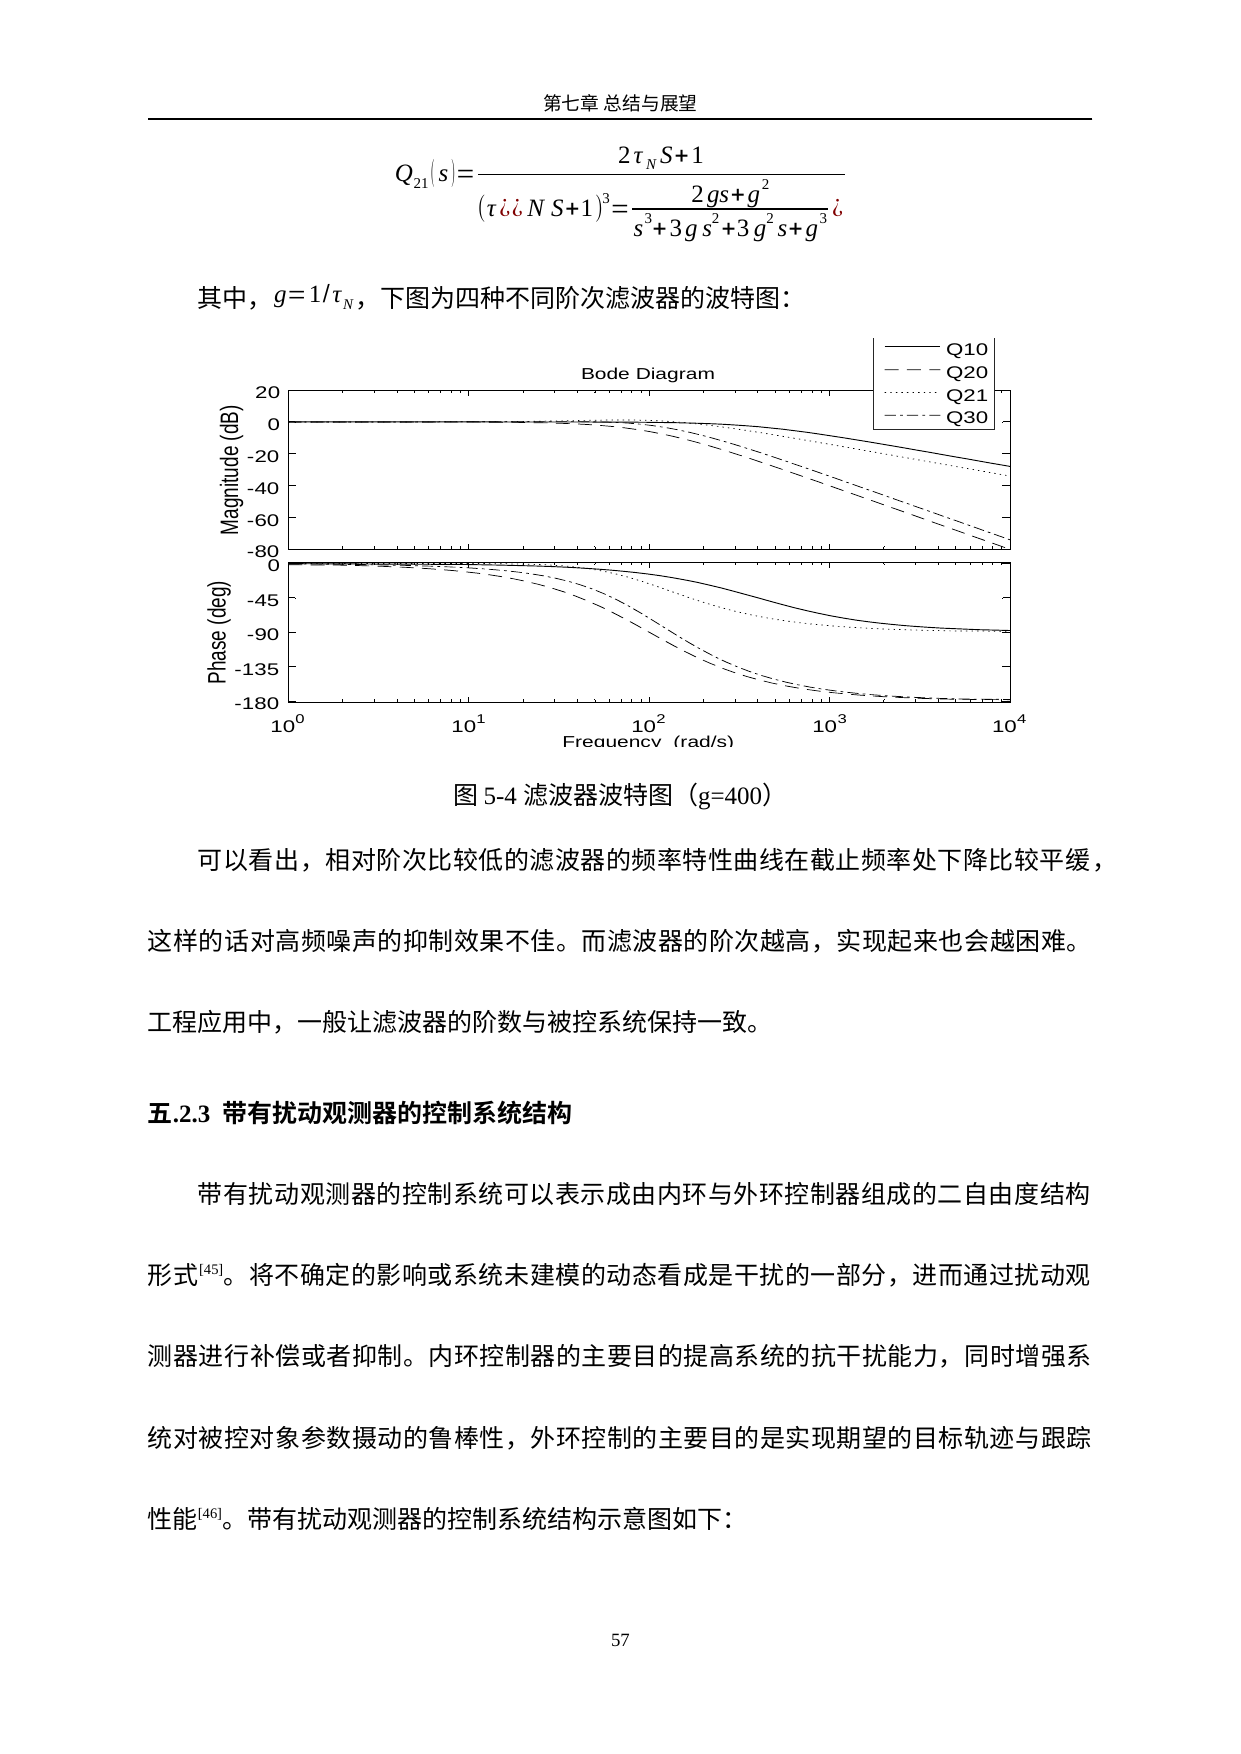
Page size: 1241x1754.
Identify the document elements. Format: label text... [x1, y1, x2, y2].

text 带有扰动观测器的控制系统可以表示成由内环与外环控制器组成的二自由度结构形式[45]。将不确定的影响或系统未建模的动态看成是干扰的一部分，进而通过扰动观测器进行补偿或者抑制。内环控制器的主要目的提高系统的抗干扰能力，同时增强系统对被控对象参数摄动的鲁棒性，外环控制的主要目的是实现期望的目标轨迹与跟踪性能[46]。带有扰动观测器的控制系统结构示意图如下： [148, 1160, 1092, 1550]
text 可以看出，相对阶次比较低的滤波器的频率特性曲线在截止频率处下降比较平缓，这样的话对高频噪声的抑制效果不佳。而滤波器的阶次越高，实现起来也会越困难。工程应用中，一般让滤波器的阶数与被控系统保持一致。 [148, 826, 1092, 1053]
text 图5-4 滤波器波特图（g=400） [148, 761, 1092, 826]
subtitle 带有扰动观测器的控制系统结构 [148, 1079, 1092, 1144]
text 其中，，下图为四种不同阶次滤波器的波特图： [148, 264, 1092, 329]
